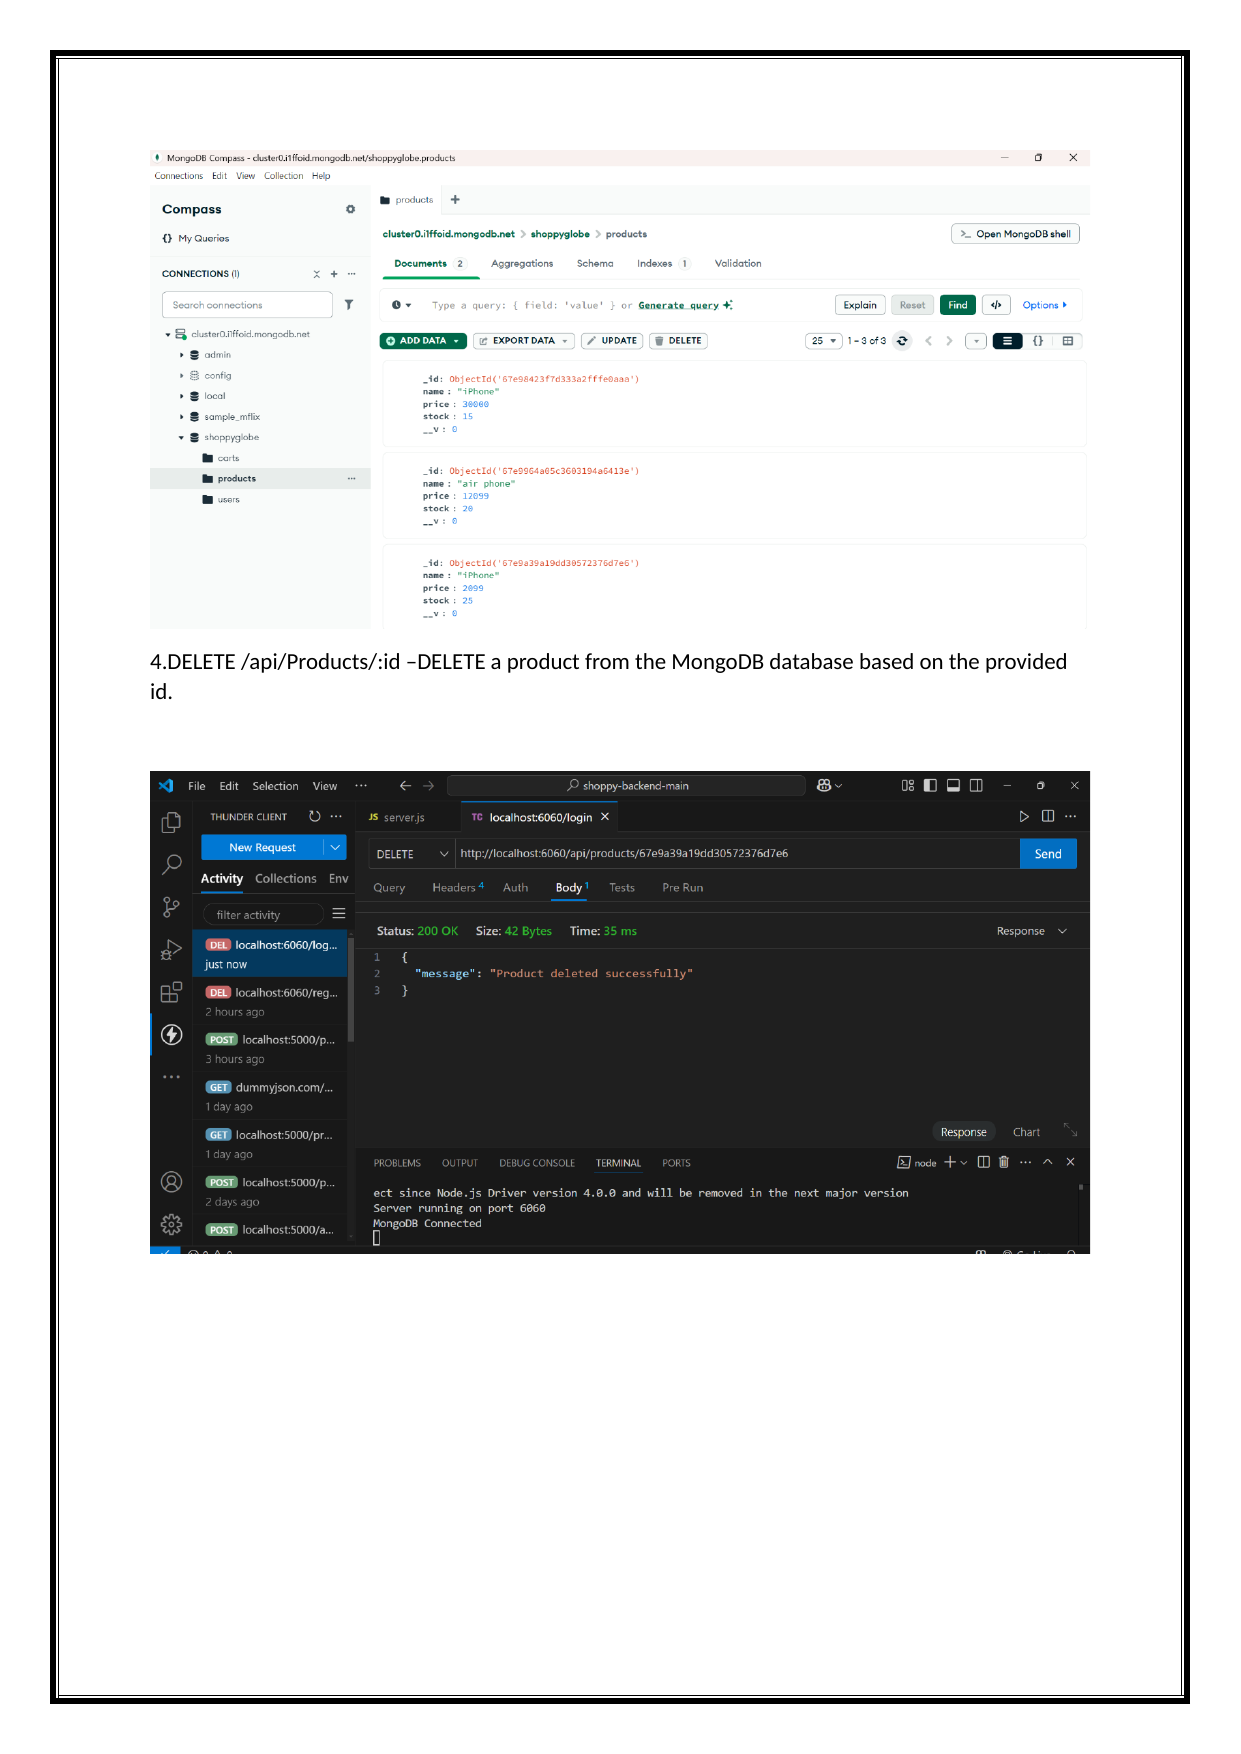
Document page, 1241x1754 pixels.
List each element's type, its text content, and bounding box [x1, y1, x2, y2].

picture [150, 771, 1091, 1254]
text 4.DELETE /api/Products/:id –DELETE a product from the MongoDB database based on the provided id. [150, 647, 1090, 705]
picture [150, 150, 1091, 629]
